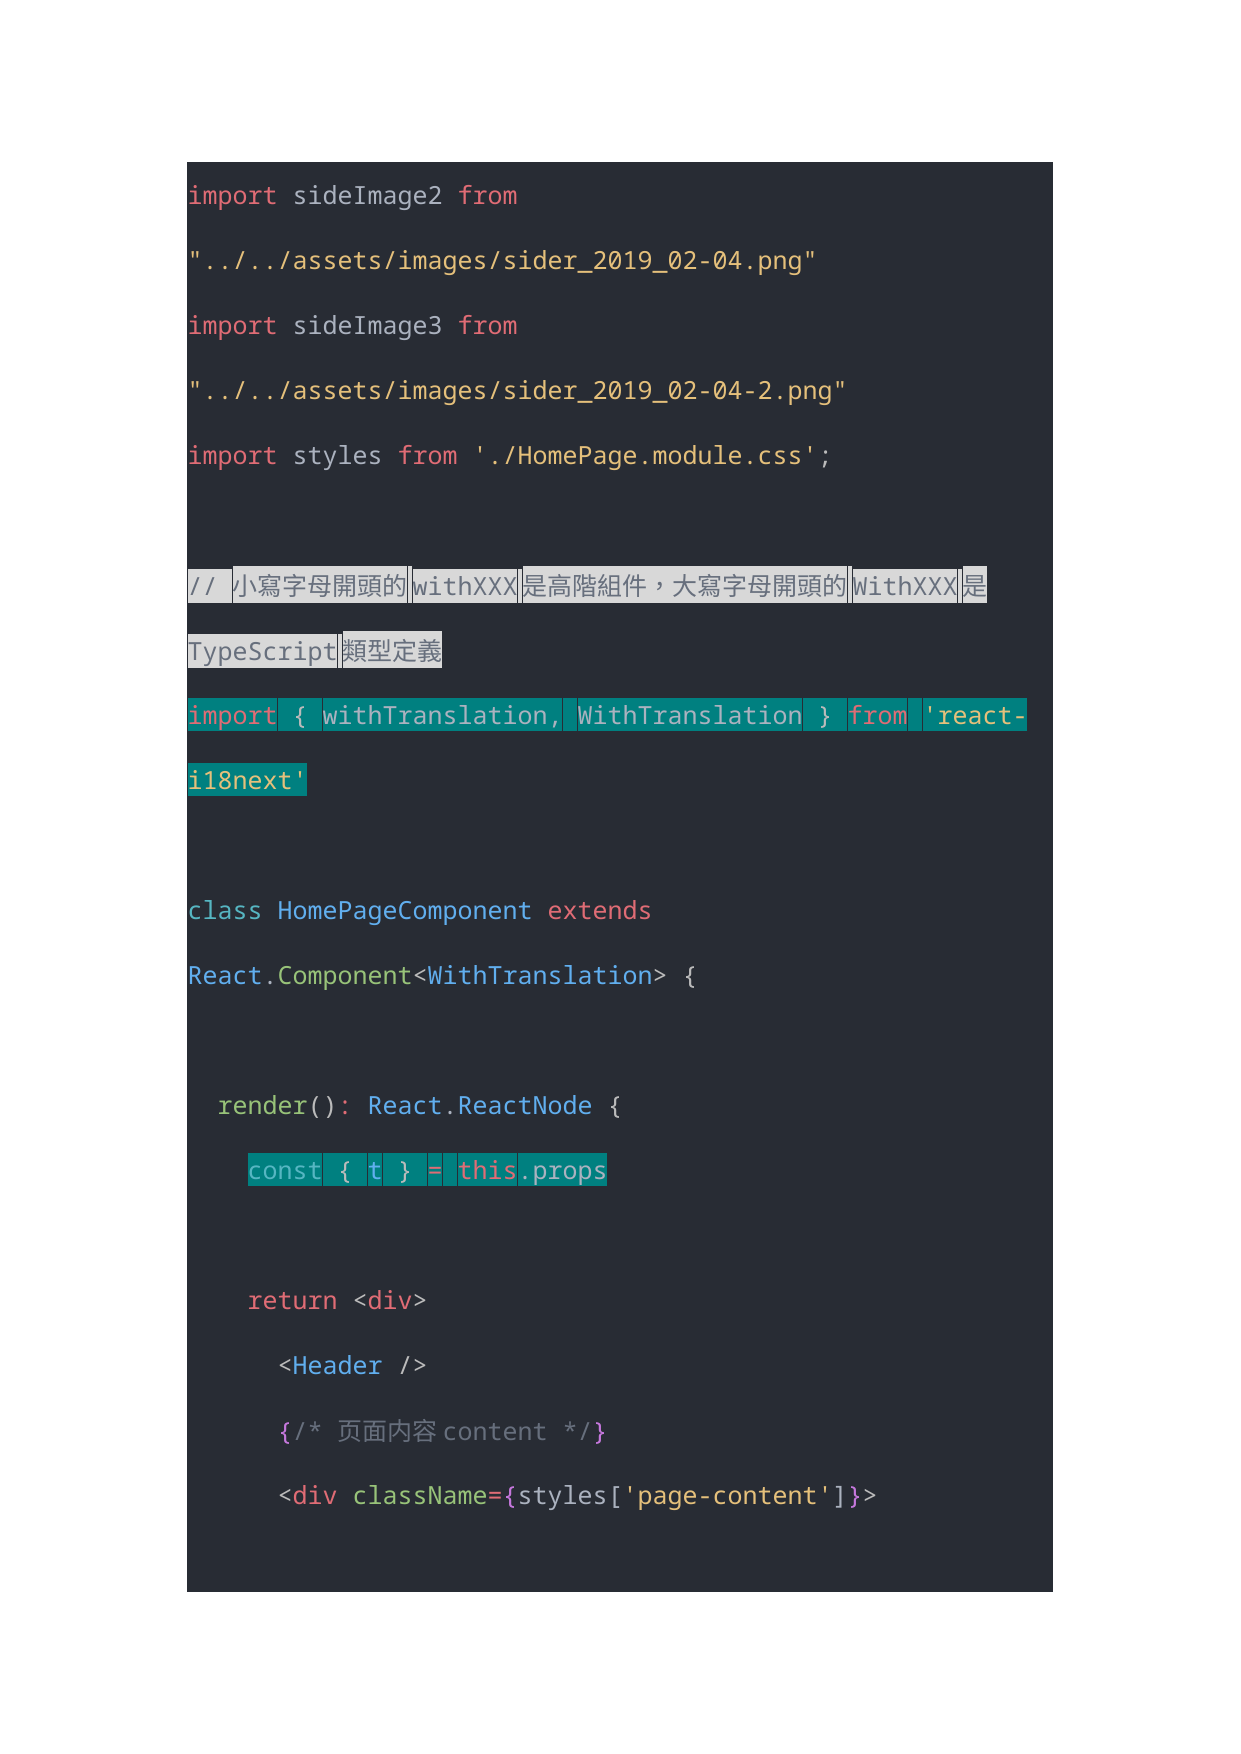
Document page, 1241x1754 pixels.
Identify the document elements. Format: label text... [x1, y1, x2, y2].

text import sideImage3 from "../../assets/images/sider_2019_02-04-2.png" [187, 292, 1053, 422]
text class HomePageComponent extends React.Component<WithTranslation> { [187, 877, 1053, 1007]
text <Header /> [187, 1332, 1053, 1397]
text import styles from './HomePage.module.css'; [187, 422, 1053, 487]
text return <div> [187, 1267, 1053, 1332]
text import { withTranslation, WithTranslation } from 'react-i18next' [187, 682, 1053, 812]
text const { t } = this.props [187, 1137, 1053, 1202]
text <div className={styles['page-content']}> [187, 1462, 1053, 1527]
text import sideImage2 from "../../assets/images/sider_2019_02-04.png" [187, 162, 1053, 292]
text {/* 页面内容content */} [187, 1397, 1053, 1462]
text render(): React.ReactNode { [187, 1072, 1053, 1137]
text // 小寫字母開頭的withXXX是高階組件，大寫字母開頭的WithXXX是TypeScript類型定義 [187, 552, 1053, 682]
